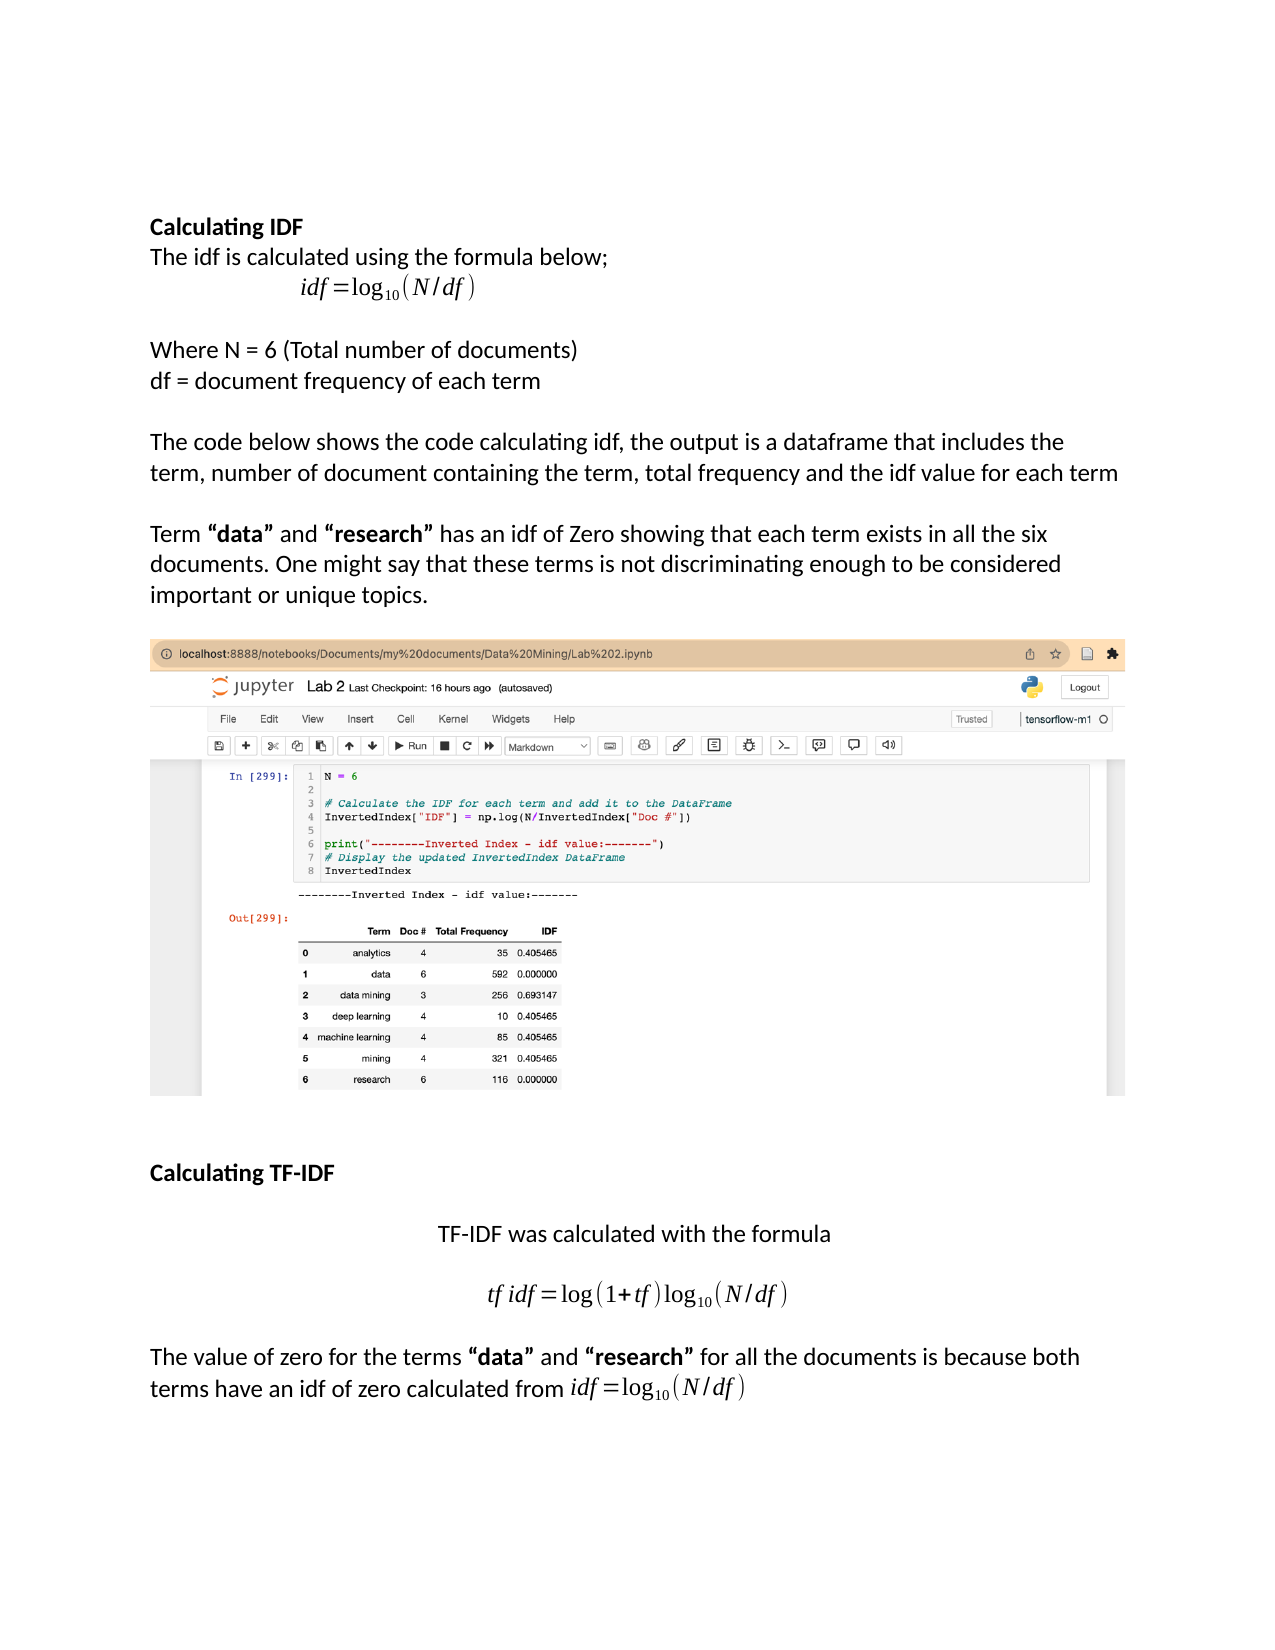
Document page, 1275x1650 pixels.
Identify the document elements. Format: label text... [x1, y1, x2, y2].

picture [150, 639, 1125, 1096]
text df = document frequency of each term [150, 365, 1125, 396]
text Term “data” and “research” has an idf of Zero showing that each term exists in all the six documents. One might say that these terms is not discriminating enough to be considered important or unique topics. [150, 518, 1125, 609]
text The value of zero for the terms “data” and “research” for all the documents is because both terms have an idf of zero calculated from [150, 1342, 1125, 1404]
text Where N = 6 (Total number of documents) [150, 334, 1125, 365]
text Calculating IDF The idf is calculated using the formula below; [150, 211, 1125, 272]
text Calculating TF-IDF [150, 1157, 1125, 1187]
text The code below shows the code calculating idf, the output is a dataframe that includes the term, number of document containing the term, total frequency and the idf value for each term [150, 426, 1125, 487]
text TF-IDF was calculated with the formula [150, 1218, 1125, 1311]
